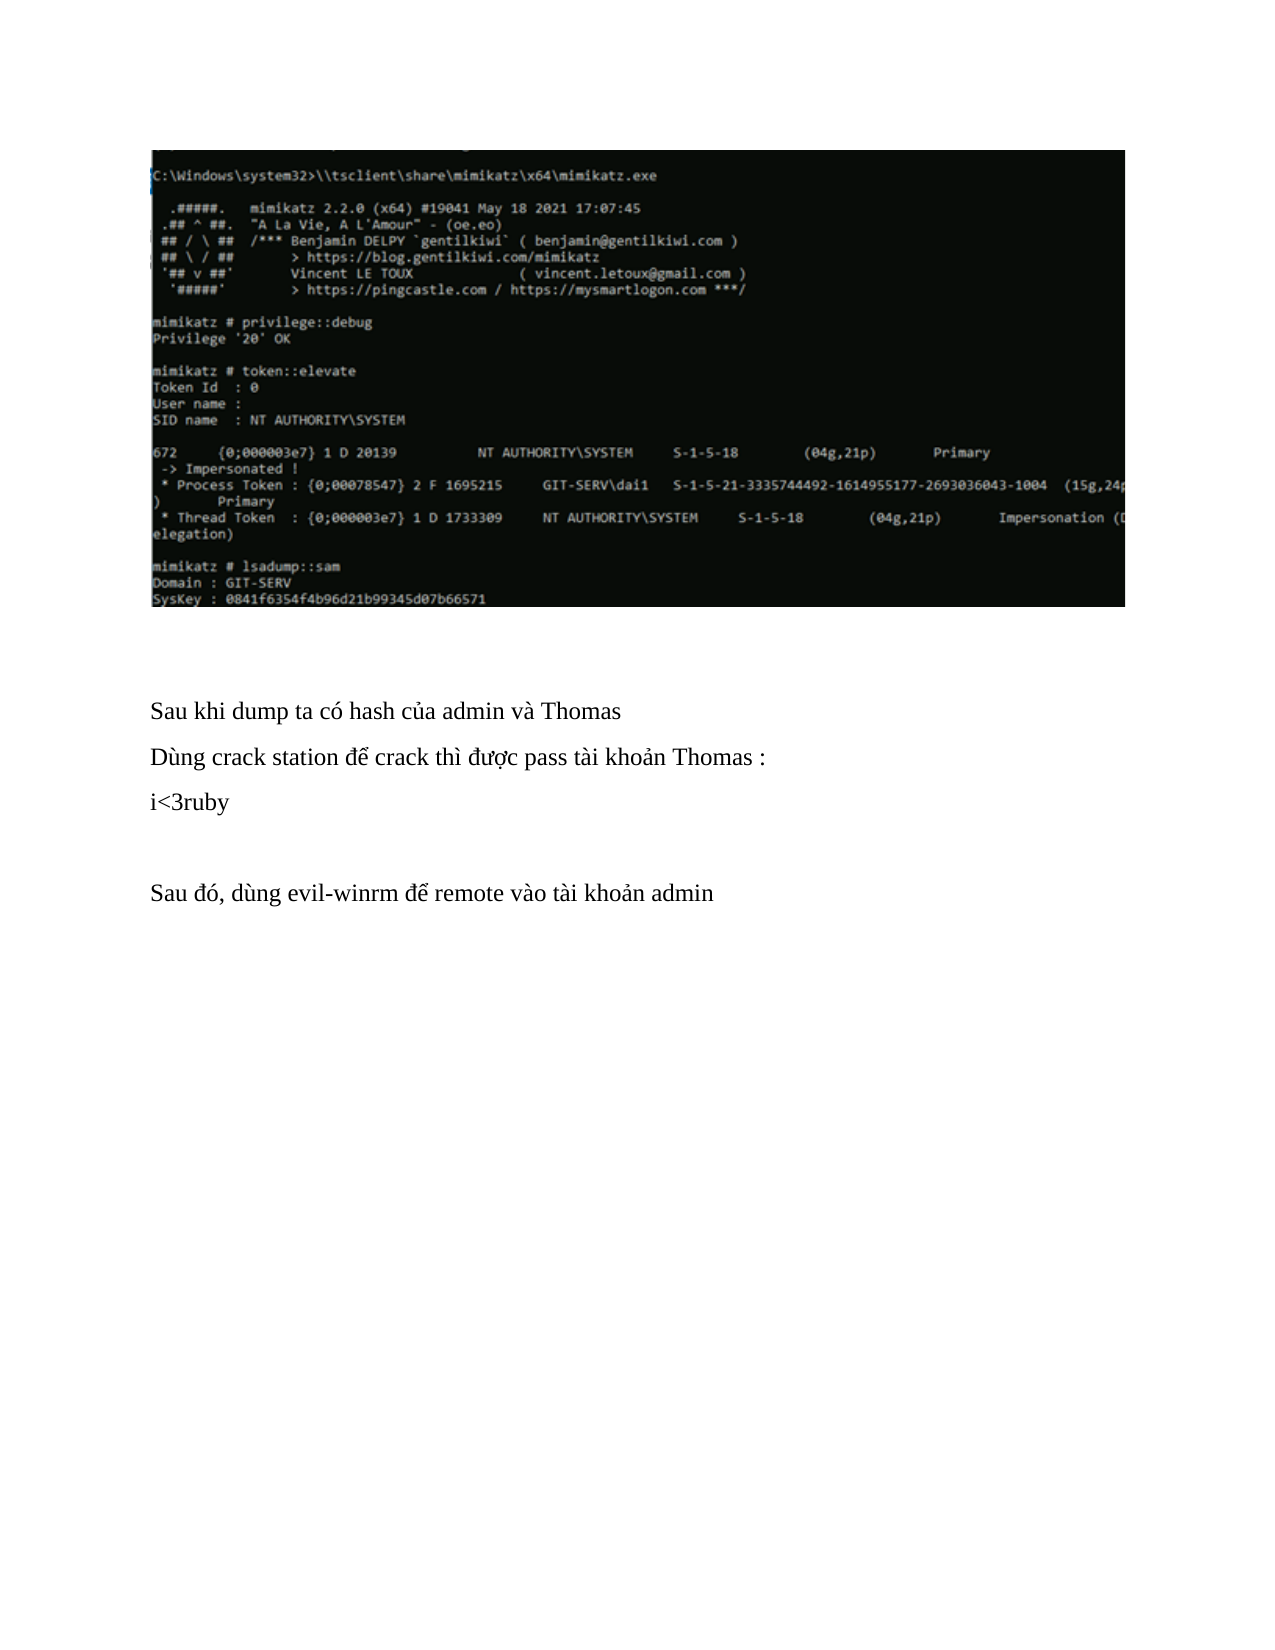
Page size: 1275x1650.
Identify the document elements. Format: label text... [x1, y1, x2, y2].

text Dùng crack station để crack thì được pass tài khoản Thomas : [150, 742, 1125, 771]
text i<3ruby [150, 787, 1125, 816]
text Sau đó, dùng evil-winrm để remote vào tài khoản admin [150, 878, 1125, 907]
picture [150, 150, 1125, 607]
text Sau khi dump ta có hash của admin và Thomas [150, 696, 1125, 725]
